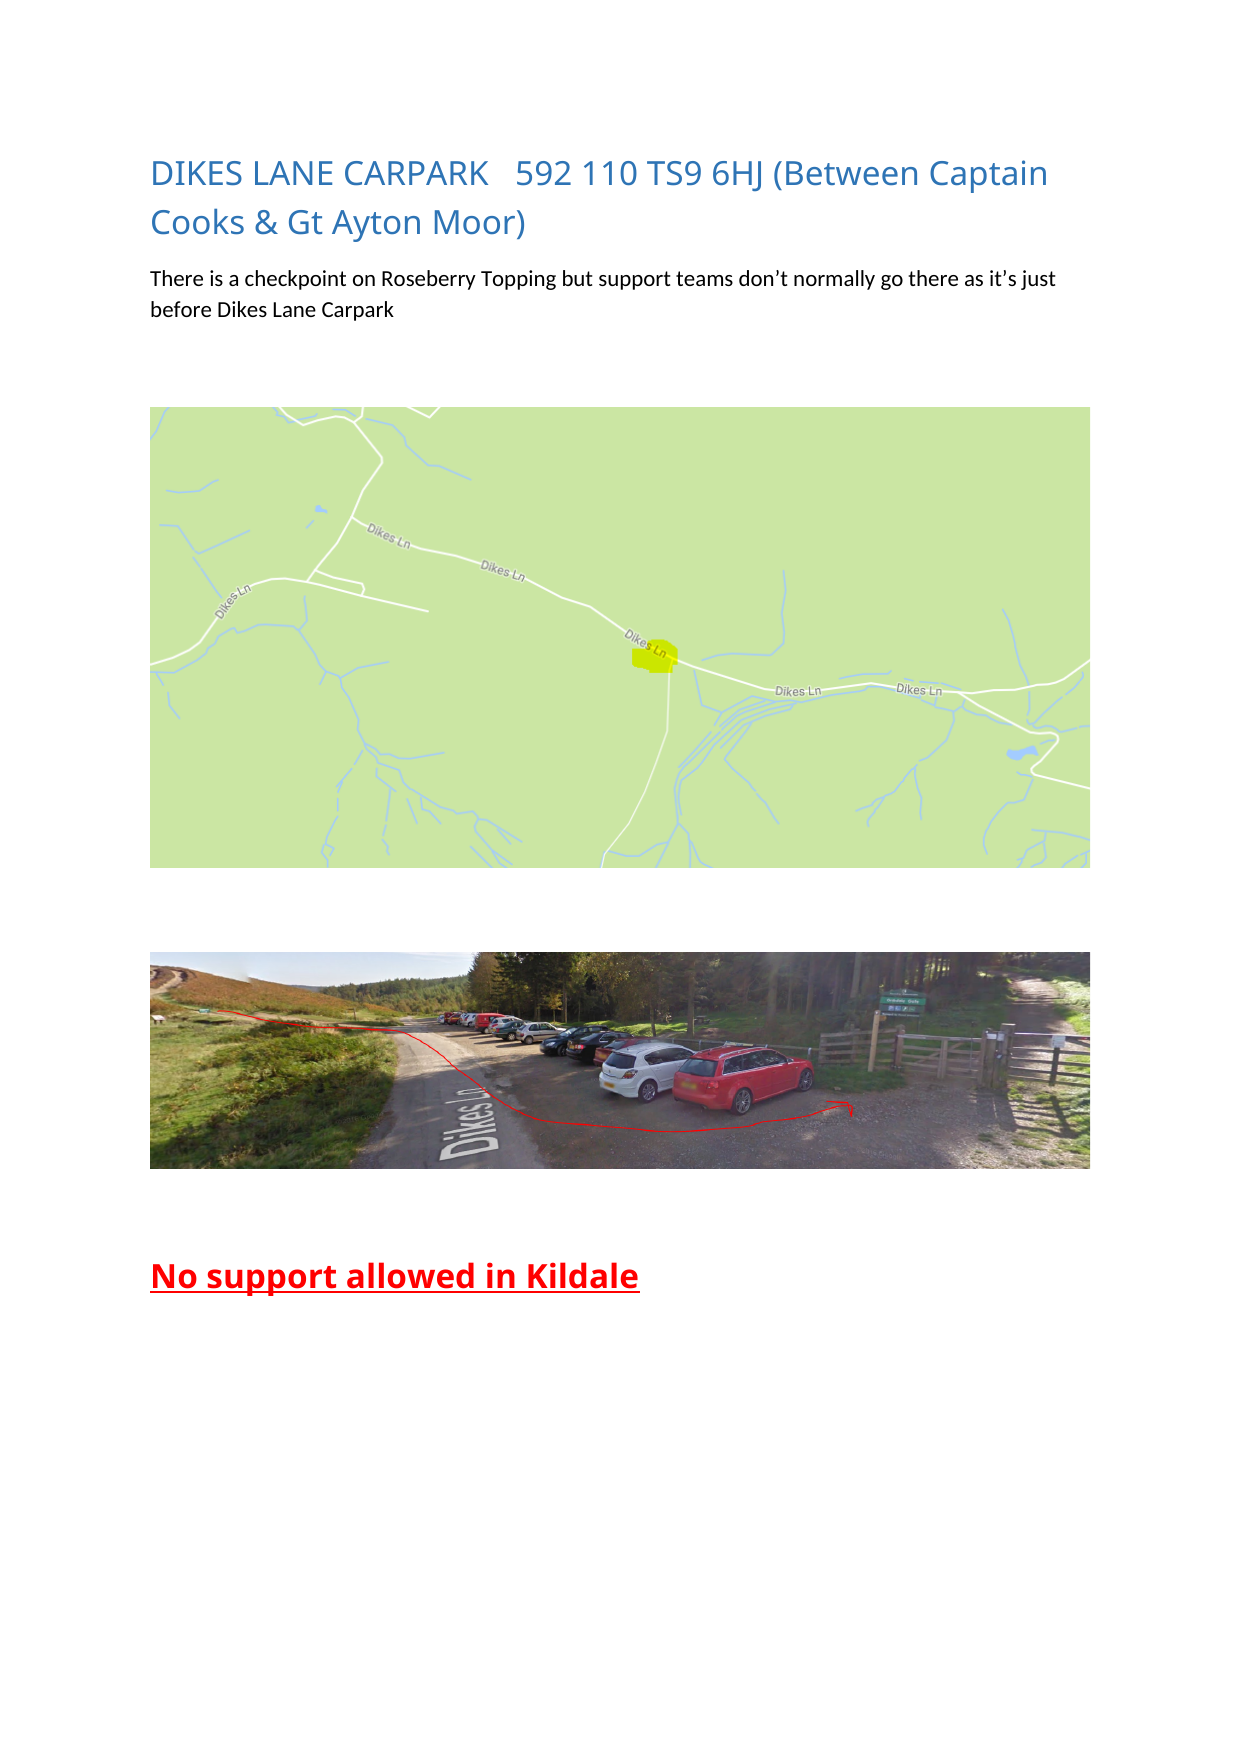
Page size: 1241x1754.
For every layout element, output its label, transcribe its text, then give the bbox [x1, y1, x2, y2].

picture [150, 952, 1091, 1169]
text No support allowed in Kildale [150, 1253, 1090, 1298]
text DIKES LANE CARPARK 592 110 TS9 6HJ (Between Captain Cooks & Gt Ayton Moor) [150, 150, 1090, 244]
text There is a checkpoint on Roseberry Topping but support teams don’t normally go there as it’s just before Dikes Lane Carpark [150, 264, 1090, 323]
picture [150, 407, 1091, 868]
